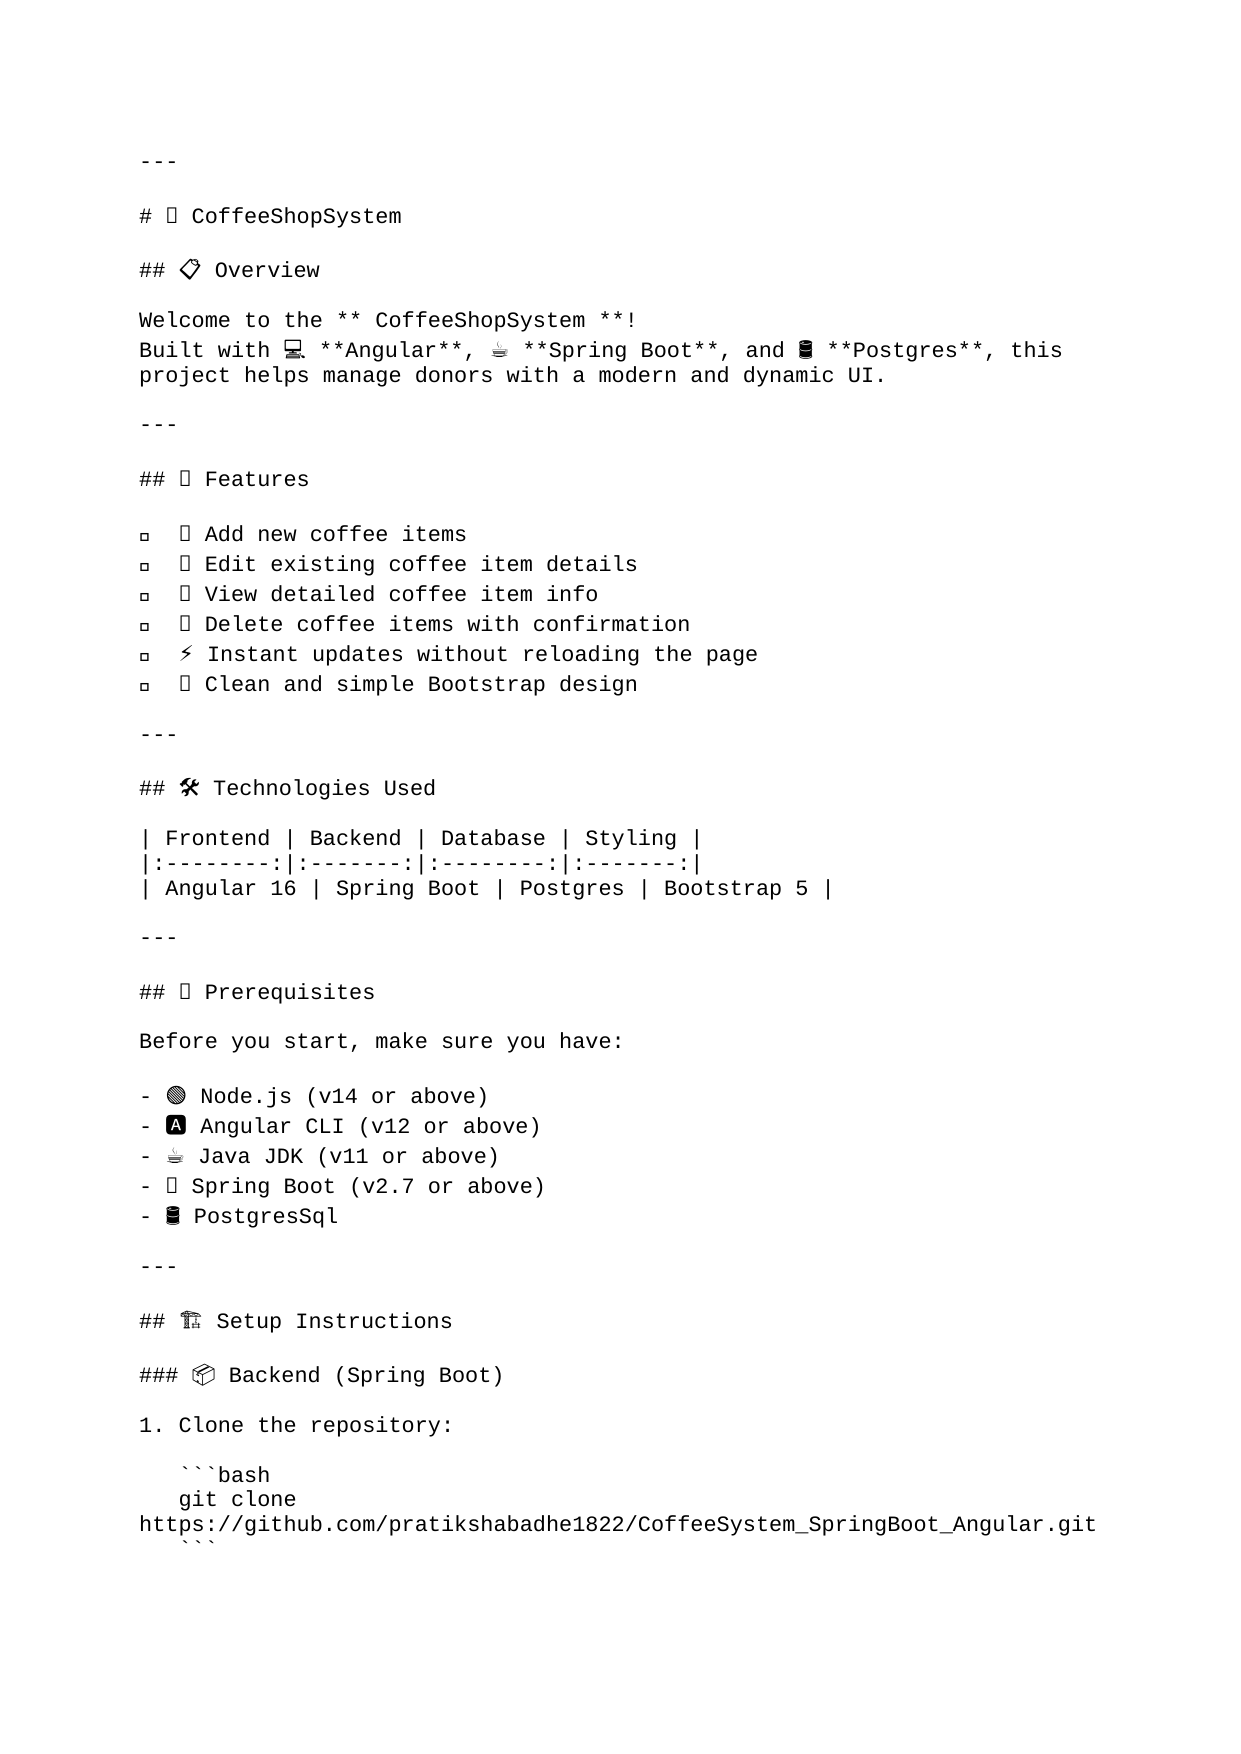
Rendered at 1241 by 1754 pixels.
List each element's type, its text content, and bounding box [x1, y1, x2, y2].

text ## 📋 Overview [139, 254, 1101, 284]
text  ⚡ Instant updates without reloading the page [139, 638, 1101, 668]
text ```bash [139, 1464, 1101, 1488]
text ## 🏗️ Setup Instructions [139, 1304, 1101, 1334]
text - ☕ Java JDK (v11 or above) [139, 1140, 1101, 1170]
text --- [139, 1255, 1101, 1280]
text --- [139, 723, 1101, 747]
text --- [139, 150, 1101, 175]
text Before you start, make sure you have: [139, 1031, 1101, 1055]
text |:--------:|:-------:|:--------:|:-------:| [139, 852, 1101, 877]
text  ➕ Add new coffee items [139, 518, 1101, 548]
text git clone https://github.com/pratikshabadhe1822/CoffeeSystem_SpringBoot_Angular.git [139, 1488, 1101, 1538]
text --- [139, 926, 1101, 951]
text ## 🚀 Features [139, 463, 1101, 493]
text # 🎁 CoffeeShopSystem [139, 199, 1101, 229]
text  👀 View detailed coffee item info [139, 578, 1101, 608]
text ``` [139, 1538, 1101, 1563]
text ## 🛠️ Technologies Used [139, 772, 1101, 802]
text Welcome to the ** CoffeeShopSystem **! [139, 309, 1101, 334]
text --- [139, 413, 1101, 438]
text ### 📦 Backend (Spring Boot) [139, 1359, 1101, 1389]
text | Angular 16 | Spring Boot | Postgres | Bootstrap 5 | [139, 877, 1101, 901]
text - 🌱 Spring Boot (v2.7 or above) [139, 1170, 1101, 1200]
text - 🅰️ Angular CLI (v12 or above) [139, 1110, 1101, 1140]
text ## 🧰 Prerequisites [139, 976, 1101, 1006]
text Built with 💻 **Angular**, ☕ **Spring Boot**, and 🛢️ **Postgres**, this project helps manage donors with a modern and dynamic UI. [139, 334, 1101, 389]
text | Frontend | Backend | Database | Styling | [139, 827, 1101, 852]
text 1. Clone the repository: [139, 1414, 1101, 1439]
text  🎨 Clean and simple Bootstrap design [139, 668, 1101, 698]
text  📝 Edit existing coffee item details [139, 548, 1101, 578]
text  ❌ Delete coffee items with confirmation [139, 608, 1101, 638]
text - 🟢 Node.js (v14 or above) [139, 1080, 1101, 1110]
text - 🛢️ PostgresSql [139, 1200, 1101, 1230]
